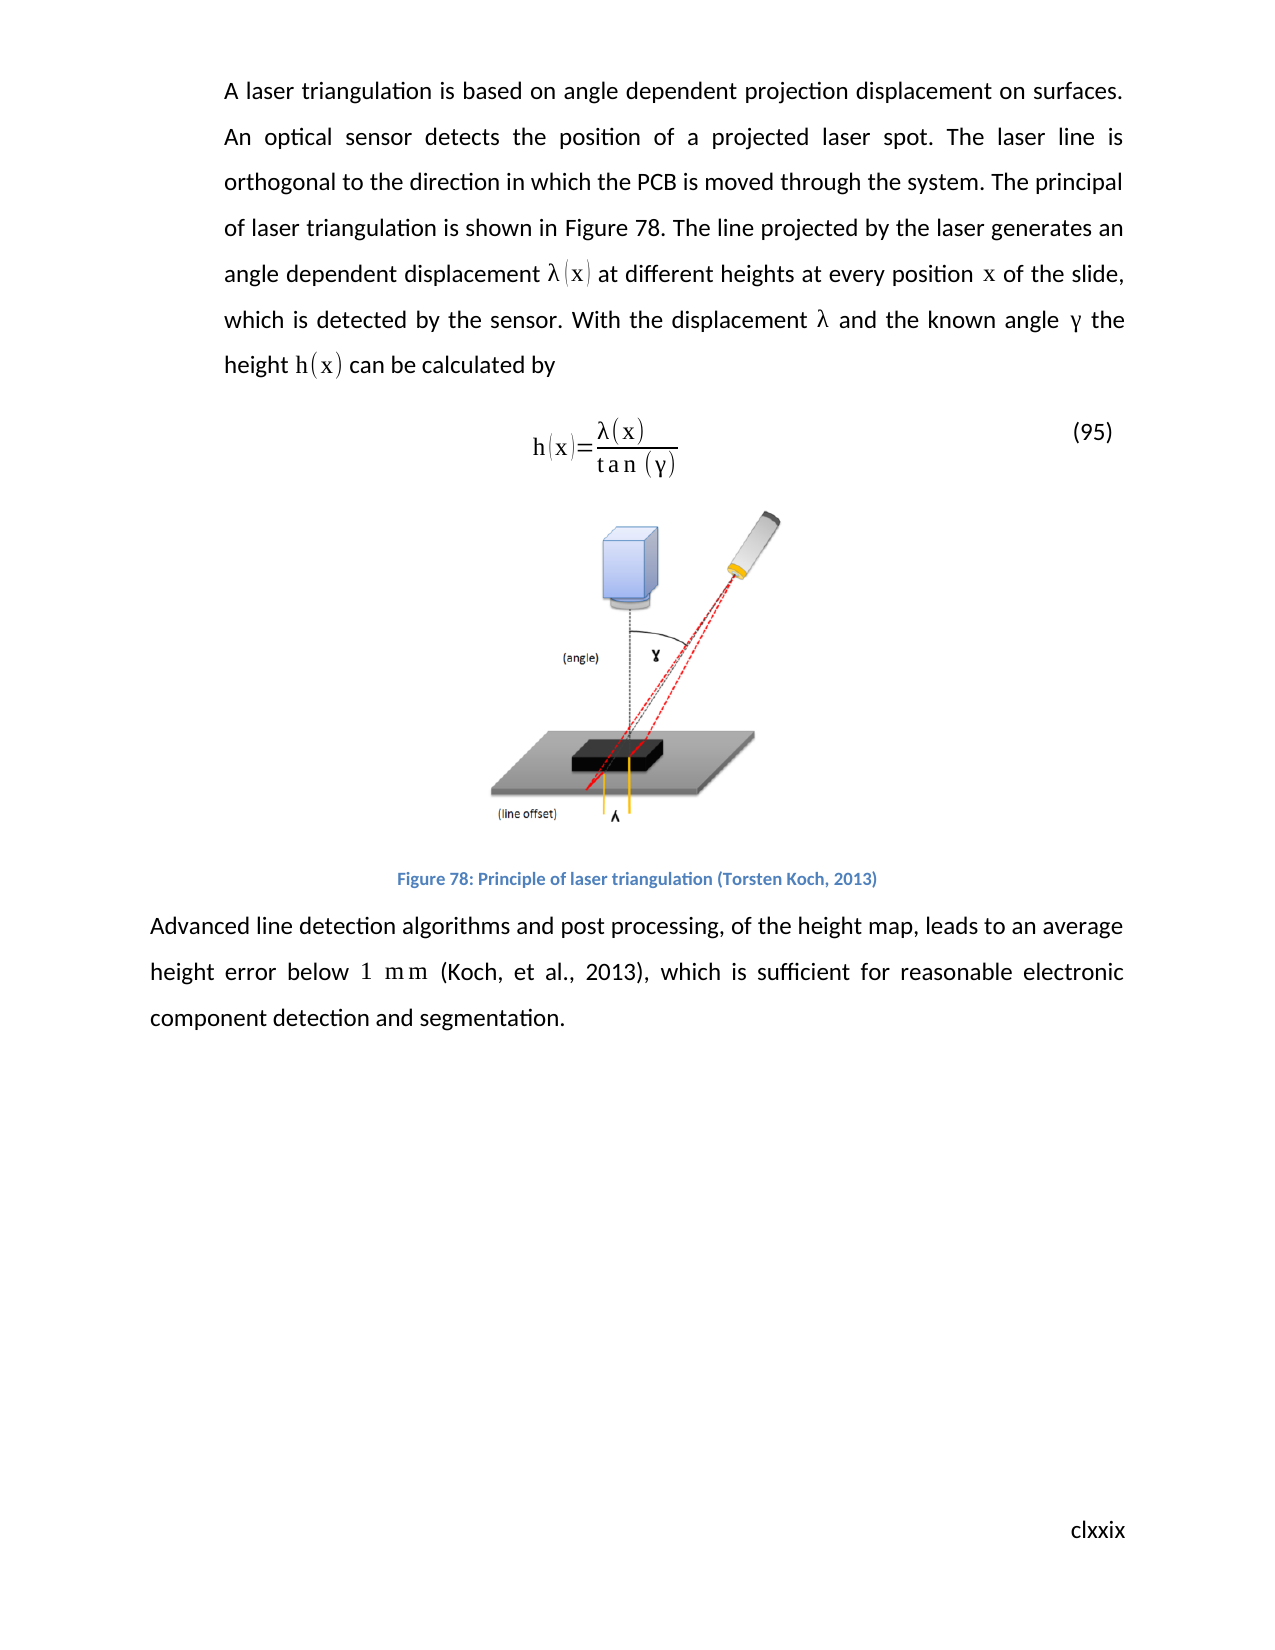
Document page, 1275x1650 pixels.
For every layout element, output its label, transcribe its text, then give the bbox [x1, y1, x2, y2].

text Figure 78: Principle of laser triangulation (Torsten Koch, 2013) [150, 867, 1125, 889]
table_header [150, 416, 1061, 494]
text A laser triangulation is based on angle dependent projection displacement on surfaces. An optical sensor detects the position of a projected laser spot. The laser line is orthogonal to the direction in which the PCB is moved through the system. The principal of laser triangulation is shown in Figure 78. The line projected by the laser generates an angle dependent displacement at different heights at every position of the slide, which is detected by the sensor. With the displacement and the known angle the height can be calculated by [224, 75, 1125, 380]
text Advanced line detection algorithms and post processing, of the height map, leads to an average height error below (Koch, et al., 2013), which is sufficient for reasonable electronic component detection and segmentation. [150, 910, 1125, 1032]
table_header (95) [1061, 416, 1147, 494]
picture [472, 493, 803, 831]
